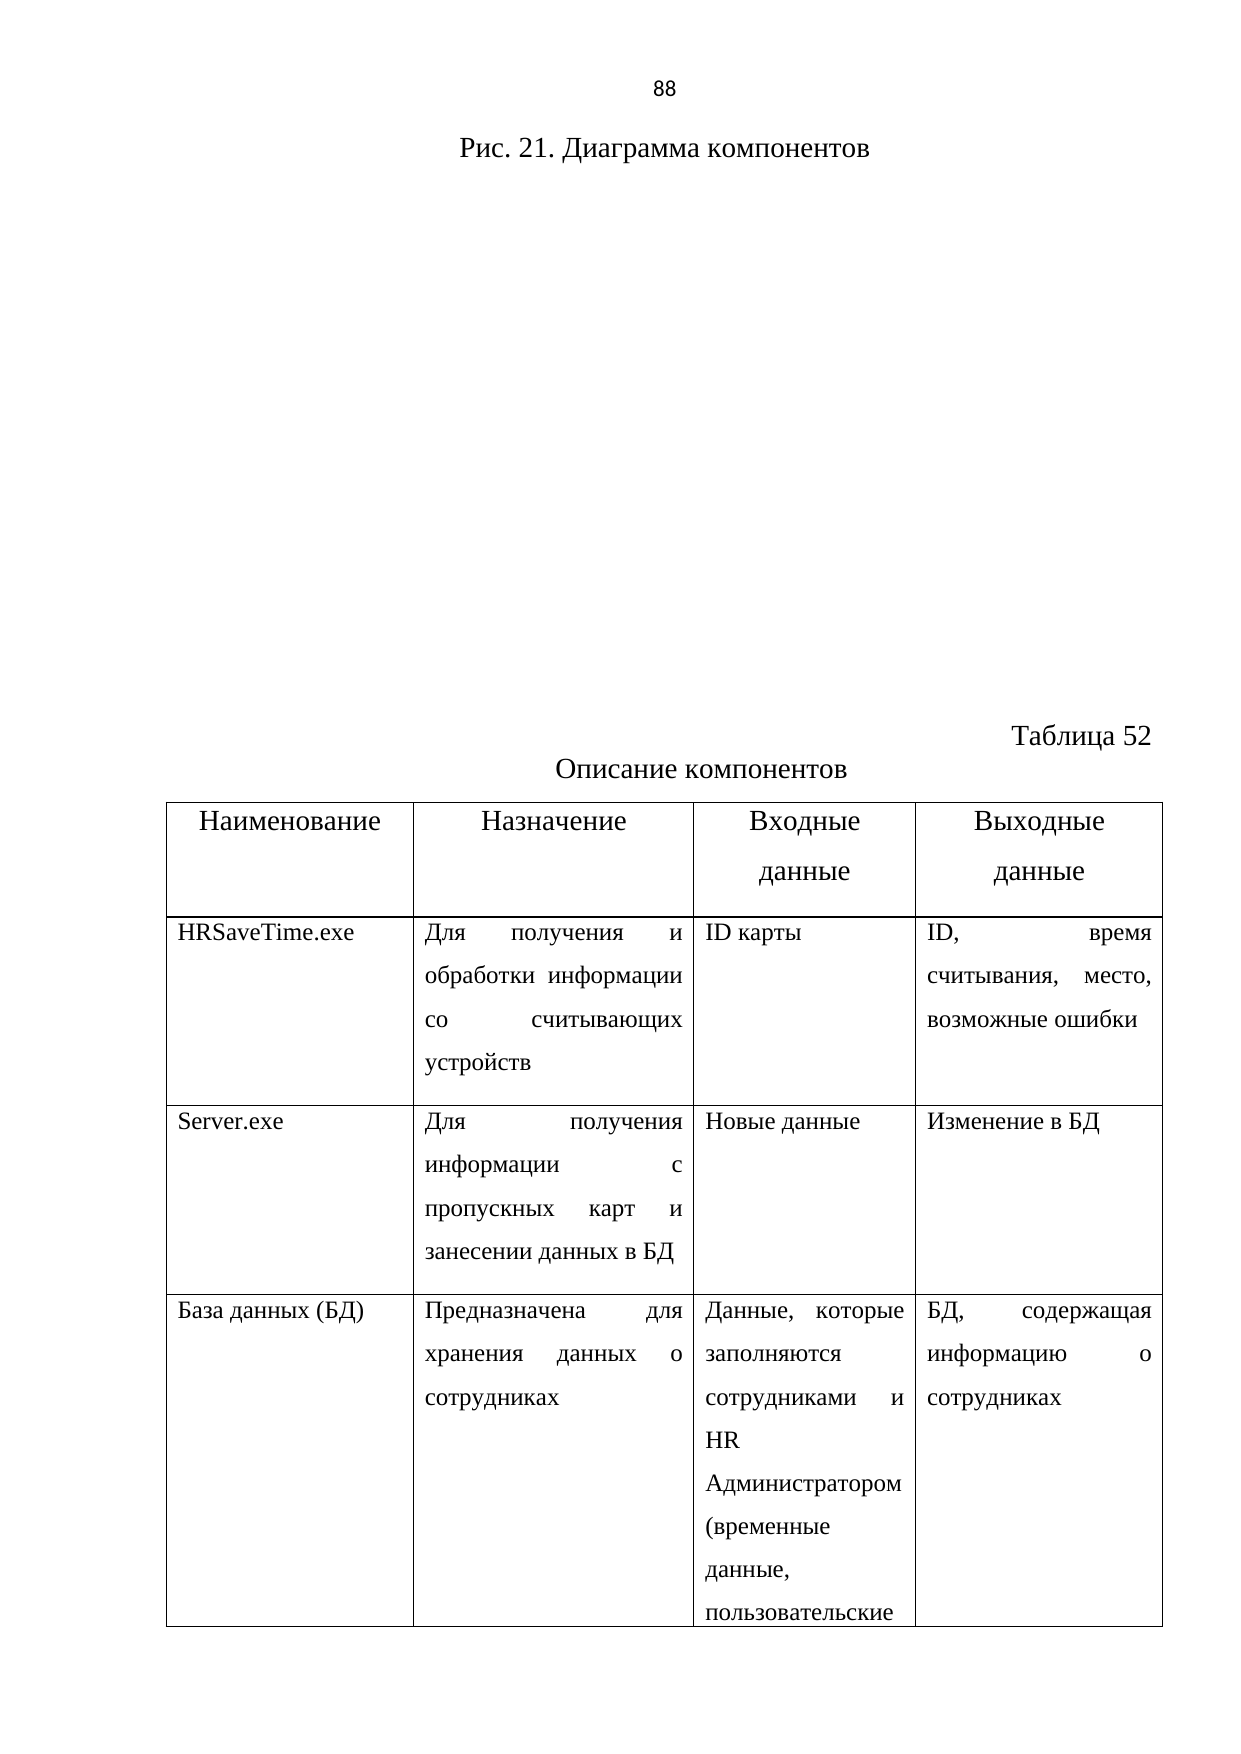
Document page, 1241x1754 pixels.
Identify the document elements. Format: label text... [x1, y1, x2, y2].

table_cell ID, время считывания, место, возможные ошибки [916, 918, 1162, 1105]
text Рис. 21. Диаграмма компонентов [177, 130, 1152, 163]
text Описание компонентов [177, 751, 1152, 785]
text Таблица 52 [177, 718, 1152, 751]
table_header Назначение [414, 803, 693, 916]
table_header Наименование [167, 803, 413, 916]
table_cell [414, 1295, 693, 1626]
table_header Входные данные [694, 803, 915, 916]
table_cell Для получения информации с пропускных карт и занесении данных в БД [414, 1106, 693, 1294]
table_cell Изменение в БД [916, 1106, 1162, 1294]
table_cell База данных (БД) [167, 1295, 413, 1626]
table_cell Для получения и обработки информации со считывающих устройств [414, 918, 693, 1105]
table_header Выходные данные [916, 803, 1162, 916]
table_cell ID карты [694, 918, 915, 1105]
table_cell HRSaveTime.exe [167, 918, 413, 1105]
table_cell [694, 1295, 915, 1626]
table_cell Server.exe [167, 1106, 413, 1294]
table_cell Новые данные [694, 1106, 915, 1294]
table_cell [916, 1295, 1162, 1626]
